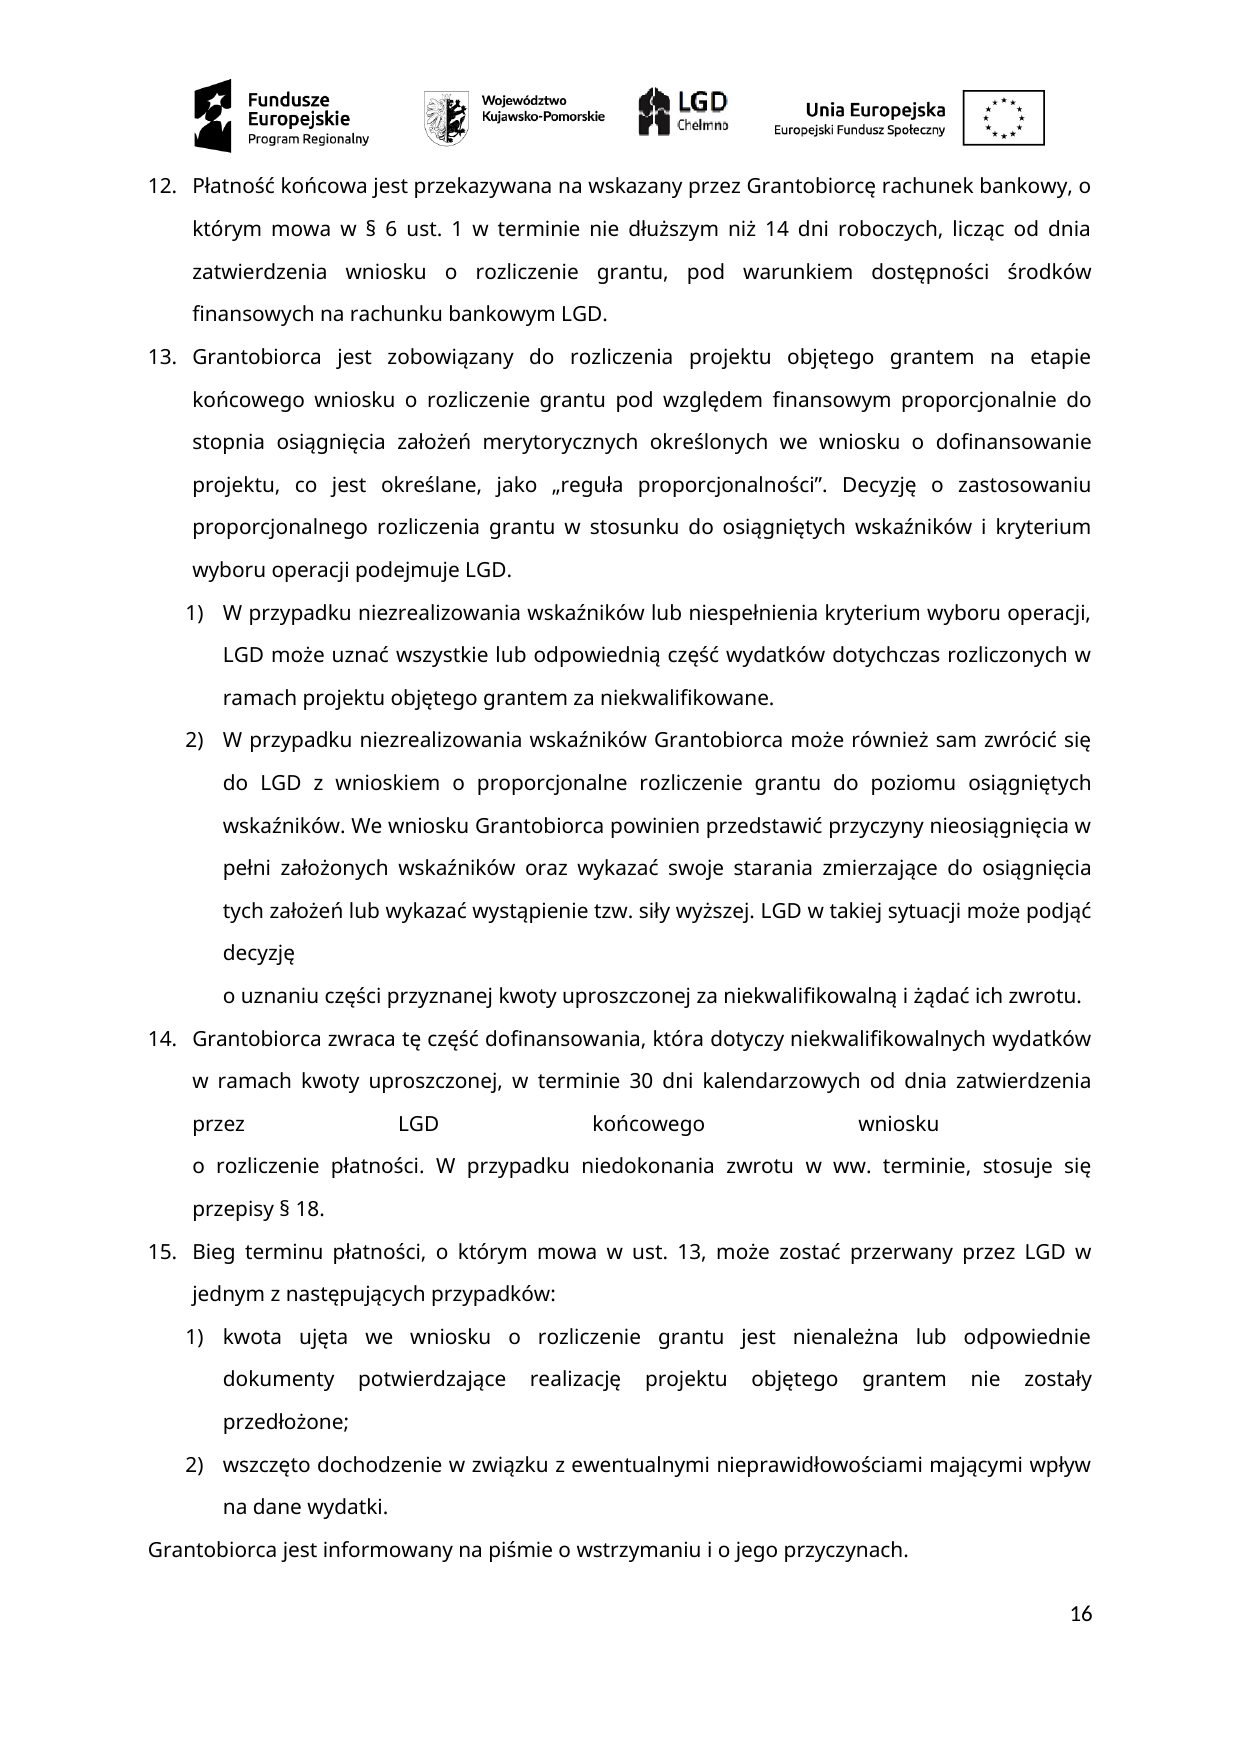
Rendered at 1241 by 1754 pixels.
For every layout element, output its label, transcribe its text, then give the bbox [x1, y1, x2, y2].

list W przypadku niezrealizowania wskaźników lub niespełnienia kryterium wyboru operacji, LGD może uznać wszystkie lub odpowiednią część wydatków dotychczas rozliczonych w ramach projektu objętego grantem za niekwalifikowane. [185, 598, 1092, 711]
picture [176, 60, 1064, 172]
list Bieg terminu płatności, o którym mowa w ust. 13, może zostać przerwany przez LGD w jednym z następujących przypadków: [148, 1237, 1092, 1308]
text Grantobiorca jest informowany na piśmie o wstrzymaniu i o jego przyczynach. [148, 1535, 1092, 1563]
list W przypadku niezrealizowania wskaźników Grantobiorca może również sam zwrócić się do LGD z wnioskiem o proporcjonalne rozliczenie grantu do poziomu osiągniętych wskaźników. We wniosku Grantobiorca powinien przedstawić przyczyny nieosiągnięcia w pełni założonych wskaźników oraz wykazać swoje starania zmierzające do osiągnięcia tych założeń lub wykazać wystąpienie tzw. siły wyższej. LGD w takiej sytuacji może podjąć decyzję o uznaniu części przyznanej kwoty uproszczonej za niekwalifikowalną i żądać ich zwrotu. [185, 726, 1092, 1009]
list Grantobiorca zwraca tę część dofinansowania, która dotyczy niekwalifikowalnych wydatków w ramach kwoty uproszczonej, w terminie 30 dni kalendarzowych od dnia zatwierdzenia przez LGD końcowego wniosku o rozliczenie płatności. W przypadku niedokonania zwrotu w ww. terminie, stosuje się przepisy § 18. [148, 1024, 1092, 1223]
list wszczęto dochodzenie w związku z ewentualnymi nieprawidłowościami mającymi wpływ na dane wydatki. [185, 1450, 1092, 1521]
list Płatność końcowa jest przekazywana na wskazany przez Grantobiorcę rachunek bankowy, o którym mowa w § 6 ust. 1 w terminie nie dłuższym niż 14 dni roboczych, licząc od dnia zatwierdzenia wniosku o rozliczenie grantu, pod warunkiem dostępności środków finansowych na rachunku bankowym LGD. [148, 172, 1092, 328]
list Grantobiorca jest zobowiązany do rozliczenia projektu objętego grantem na etapie końcowego wniosku o rozliczenie grantu pod względem finansowym proporcjonalnie do stopnia osiągnięcia założeń merytorycznych określonych we wniosku o dofinansowanie projektu, co jest określane, jako „reguła proporcjonalności”. Decyzję o zastosowaniu proporcjonalnego rozliczenia grantu w stosunku do osiągniętych wskaźników i kryterium wyboru operacji podejmuje LGD. [148, 342, 1092, 583]
list kwota ujęta we wniosku o rozliczenie grantu jest nienależna lub odpowiednie dokumenty potwierdzające realizację projektu objętego grantem nie zostały przedłożone; [185, 1322, 1092, 1436]
